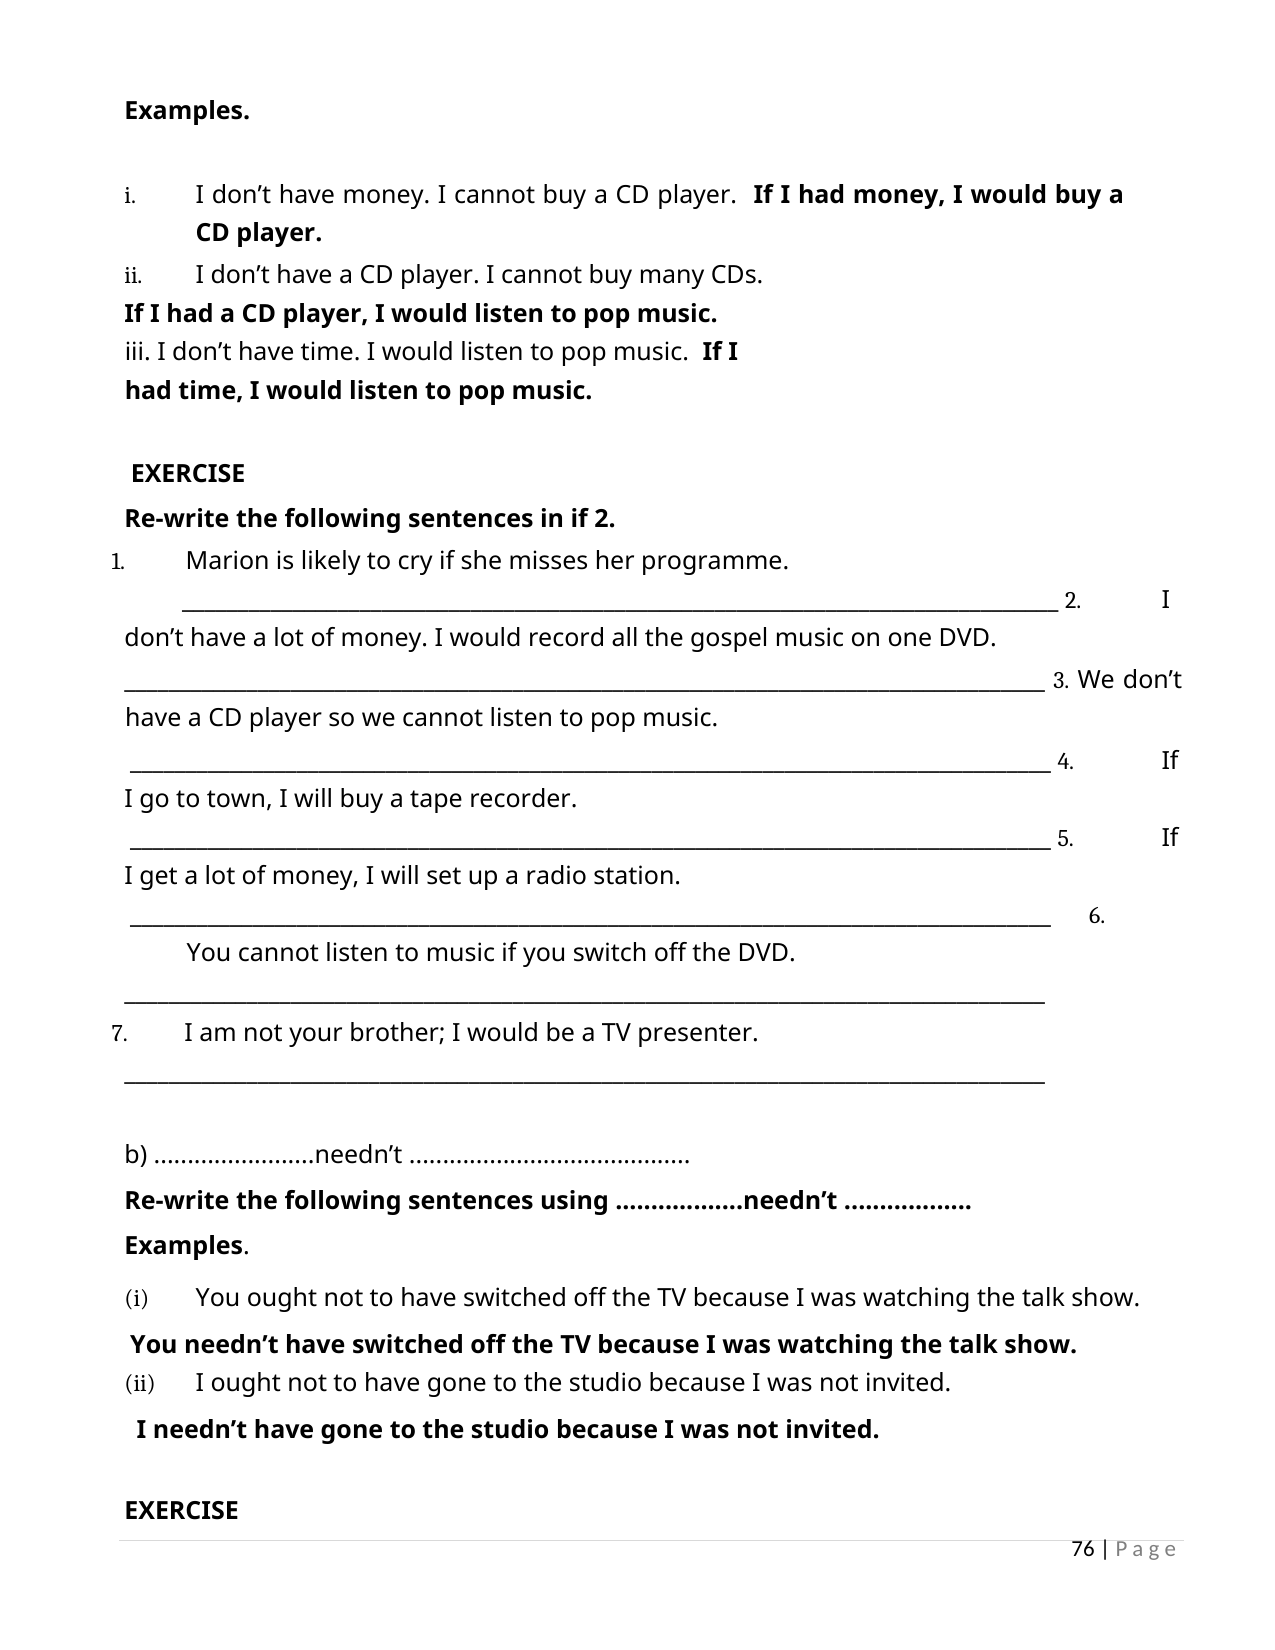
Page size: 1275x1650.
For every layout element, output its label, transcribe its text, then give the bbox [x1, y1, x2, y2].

list You ought not to have switched off the TV because I was watching the talk show. [124, 1279, 1182, 1314]
text If I had a CD player, I would listen to pop music. iii. I don’t have time. I would listen to pop music. If I had time, I would listen to pop music. [124, 296, 738, 406]
text ___________________________________________________________________________________ [124, 1053, 1182, 1088]
text ___________________________________________________________________________________ 4. If I go to town, I will buy a tape recorder. [124, 742, 1182, 815]
text ___________________________________________________________________________________ 6. You cannot listen to music if you switch off the DVD. [124, 896, 1182, 969]
text 1. Marion is likely to cry if she misses her programme. [111, 542, 1182, 577]
text _______________________________________________________________________________ 2. I don’t have a lot of money. I would record all the gospel music on one DVD. [124, 581, 1182, 653]
text EXERCISE [124, 456, 1182, 490]
text Examples. [124, 1227, 1182, 1261]
list I don’t have a CD player. I cannot buy many CDs. [124, 257, 1124, 291]
text I needn’t have gone to the studio because I was not invited. [123, 1412, 1182, 1446]
text 7. I am not your brother; I would be a TV presenter. [111, 1015, 1182, 1049]
text Examples. [124, 93, 1182, 127]
list I ought not to have gone to the studio because I was not invited. [124, 1364, 1182, 1399]
text Re-write the following sentences using ..................needn’t .................. [124, 1183, 1182, 1217]
text ___________________________________________________________________________________ 3. We don’t have a CD player so we cannot listen to pop music. [124, 661, 1182, 733]
text b) ........................needn’t .......................................... [124, 1137, 1182, 1171]
text EXERCISE [124, 1493, 1182, 1527]
text ___________________________________________________________________________________ [124, 973, 1182, 1007]
text Re-write the following sentences in if 2. [124, 501, 1182, 534]
list I don’t have money. I cannot buy a CD player. If I had money, I would buy a CD player. [124, 177, 1124, 249]
text ___________________________________________________________________________________ 5. If I get a lot of money, I will set up a radio station. [124, 819, 1182, 892]
text You needn’t have switched off the TV because I was watching the talk show. [123, 1326, 1182, 1360]
